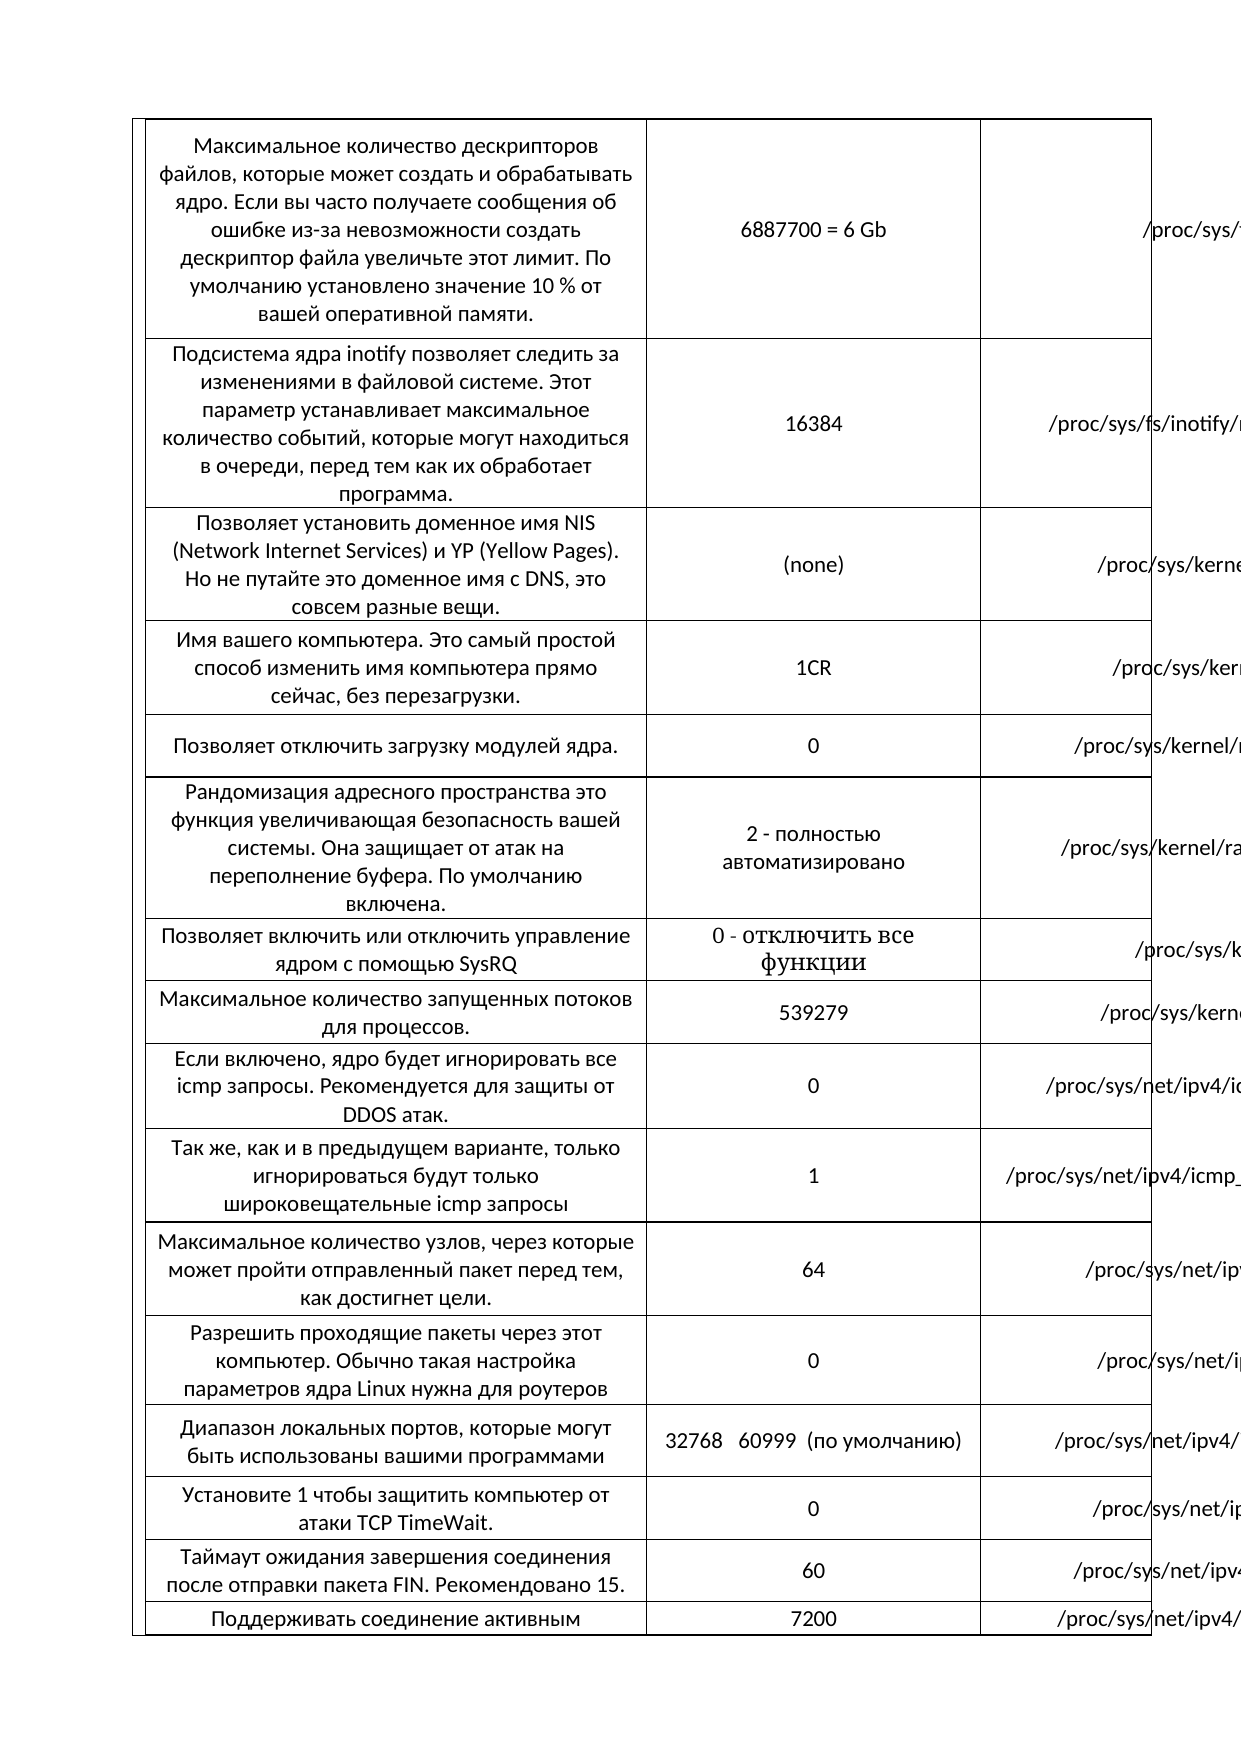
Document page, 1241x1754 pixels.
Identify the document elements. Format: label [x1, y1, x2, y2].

table_header [981, 508, 1151, 620]
table_header [647, 1044, 980, 1128]
table_header [981, 339, 1151, 507]
table_header [146, 1316, 646, 1404]
table_header [647, 621, 980, 714]
table_header [981, 1540, 1151, 1601]
table_header [647, 1316, 980, 1404]
table_header [647, 120, 980, 338]
table_header [981, 981, 1151, 1043]
table_header [981, 1223, 1151, 1315]
table_header [981, 1405, 1151, 1476]
table_header [647, 981, 980, 1043]
table_header [981, 1044, 1151, 1128]
table_header [146, 1477, 646, 1539]
table_header [981, 919, 1151, 980]
table_header [981, 778, 1151, 918]
table_header [647, 1129, 980, 1221]
table_header [981, 1129, 1151, 1221]
table_header [146, 1223, 646, 1315]
table_header [647, 715, 980, 776]
table_header [146, 715, 646, 776]
table_header [647, 339, 980, 507]
table_header [146, 981, 646, 1043]
table_header [647, 1223, 980, 1315]
table_header [1144, 665, 1150, 674]
table_header [146, 339, 646, 507]
table_header [146, 1540, 646, 1601]
table_header [146, 1044, 646, 1128]
table_header [146, 508, 646, 620]
table_header [647, 778, 980, 918]
table_header [146, 1602, 646, 1634]
table_header [146, 1405, 646, 1476]
table_header [981, 120, 1151, 338]
table_header [647, 1540, 980, 1601]
table_header [146, 1129, 646, 1221]
table_header [146, 919, 646, 980]
table_header [981, 621, 1151, 714]
table_header [981, 715, 1151, 776]
table_header [647, 1602, 980, 1634]
table_header [647, 1405, 980, 1476]
table_header [981, 1316, 1151, 1404]
table_header [146, 120, 646, 338]
table_header [647, 919, 980, 980]
table_header [981, 1477, 1151, 1539]
table_header [133, 119, 145, 1635]
table_header [647, 1477, 980, 1539]
table_header [981, 1602, 1151, 1634]
table_header [146, 778, 646, 918]
table_header [146, 621, 646, 714]
table_header [647, 508, 980, 620]
